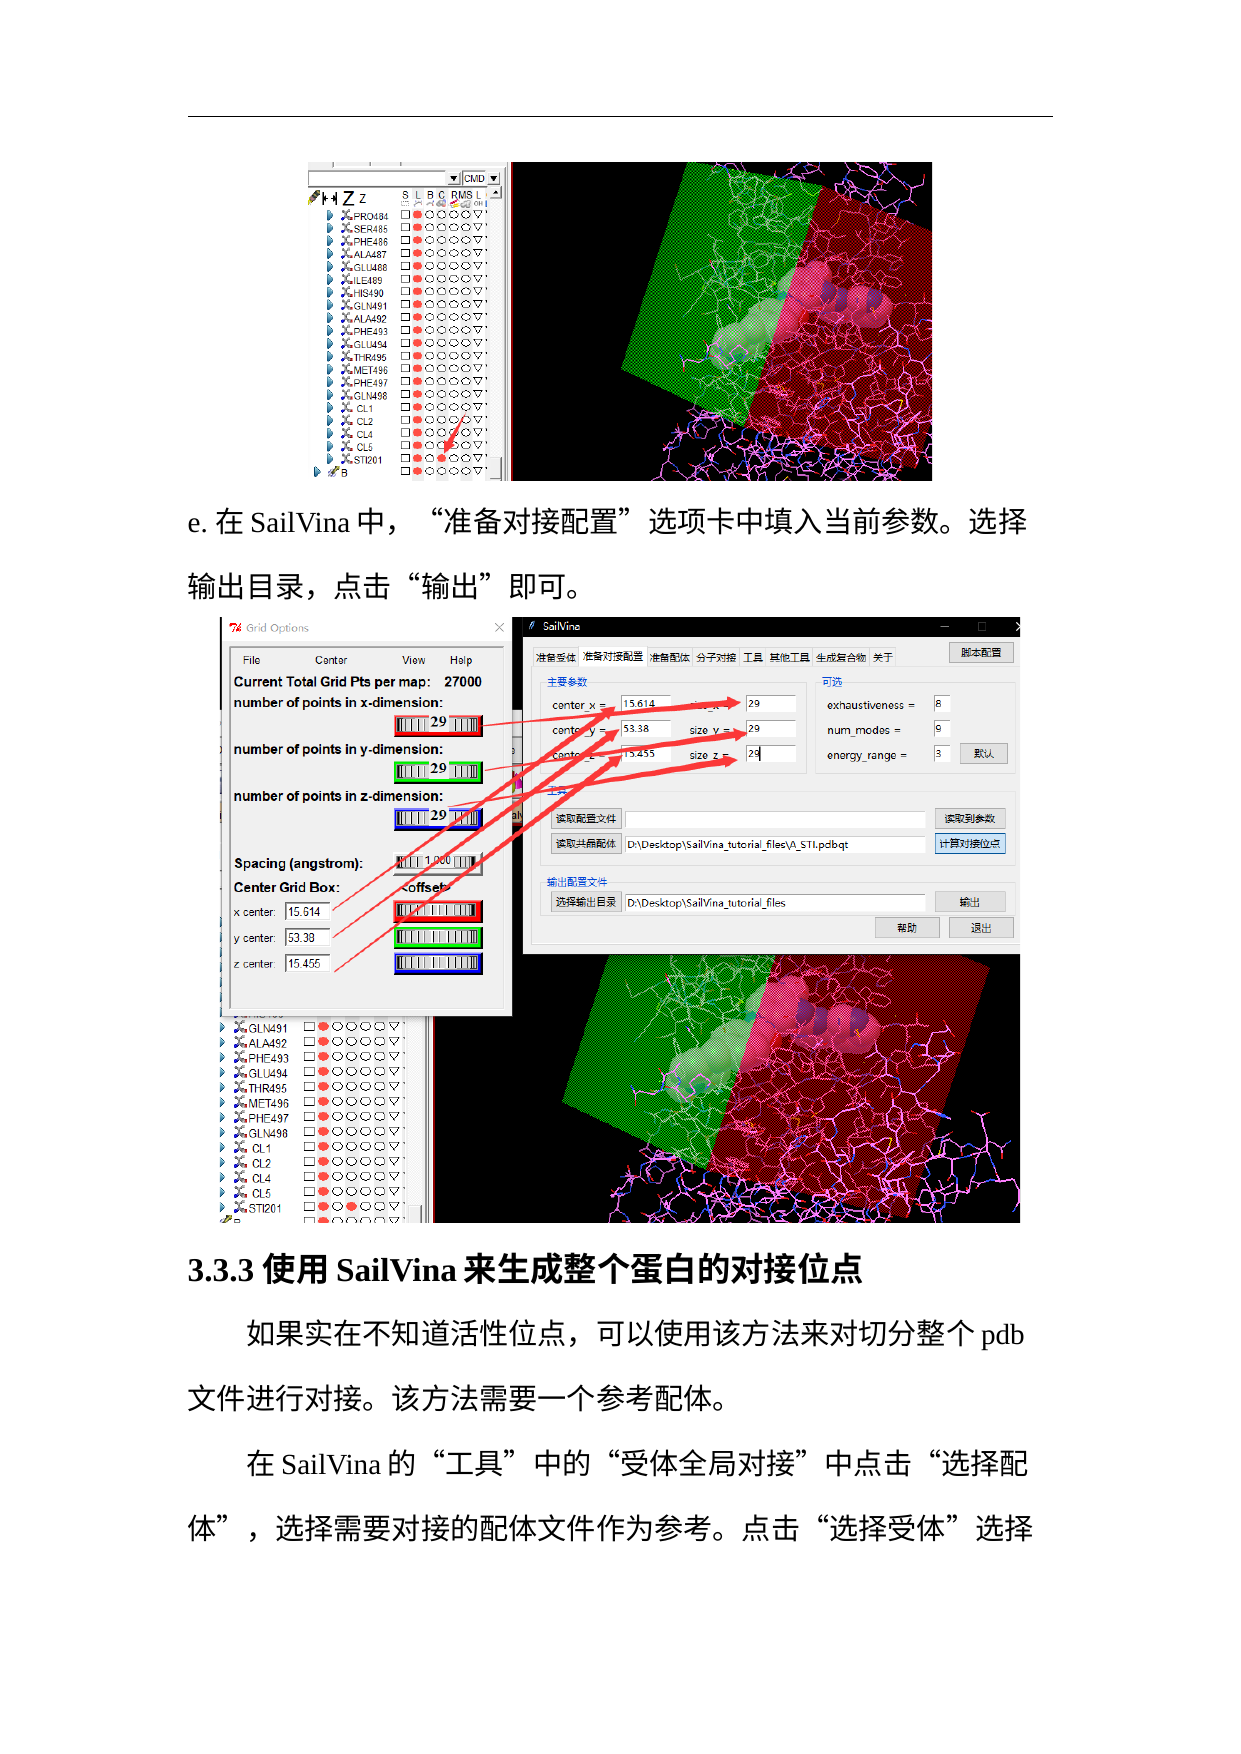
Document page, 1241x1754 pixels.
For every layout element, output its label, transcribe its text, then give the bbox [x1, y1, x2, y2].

picture [308, 162, 933, 481]
text 如果实在不知道活性位点，可以使用该方法来对切分整个pdb文件进行对接。该方法需要一个参考配体。 [187, 1299, 1053, 1429]
picture [219, 617, 1021, 1223]
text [187, 1429, 1053, 1559]
text 3.3.3 使用SailVina来生成整个蛋白的对接位点 [187, 1234, 1053, 1299]
text e. 在SailVina中，“准备对接配置”选项卡中填入当前参数。选择输出目录，点击“输出”即可。 [187, 487, 1053, 617]
